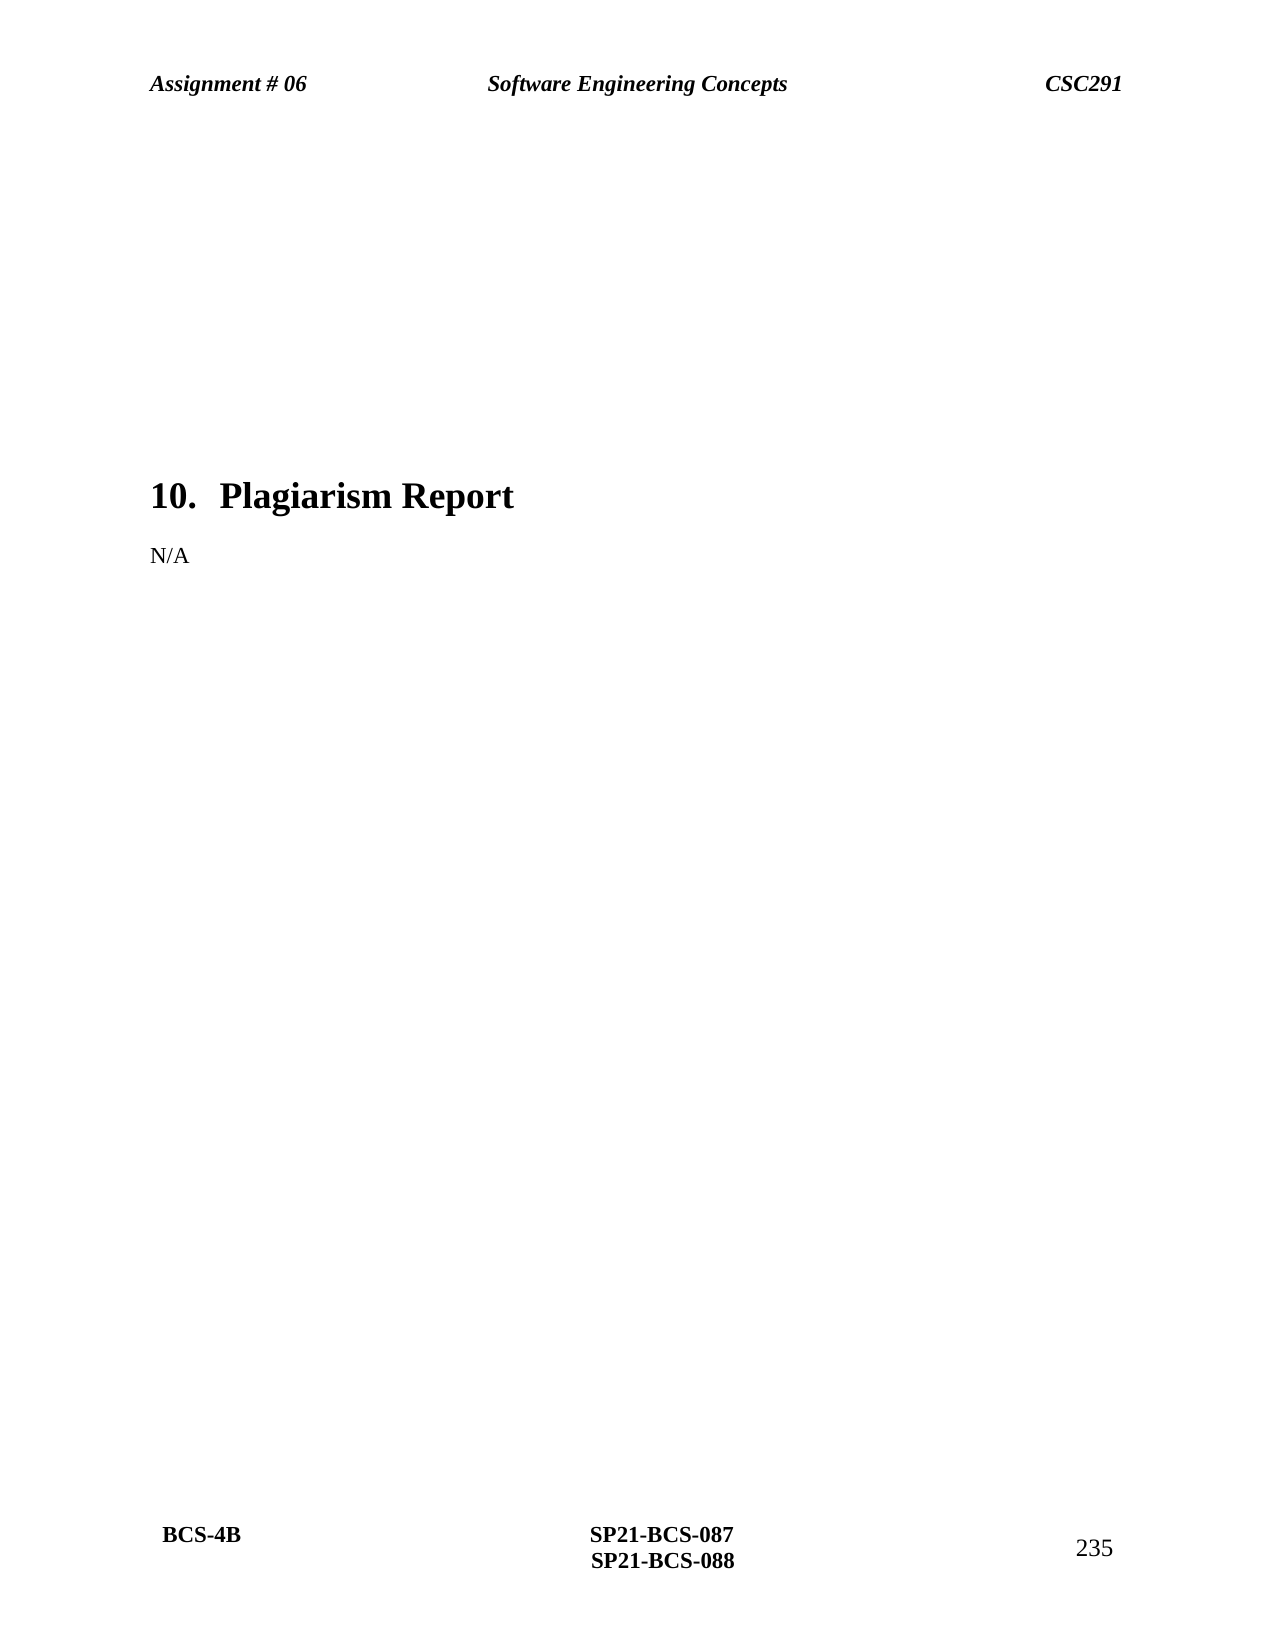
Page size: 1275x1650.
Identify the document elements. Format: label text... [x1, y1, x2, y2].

subtitle Plagiarism Report [150, 473, 1125, 517]
text N/A [150, 542, 1125, 568]
